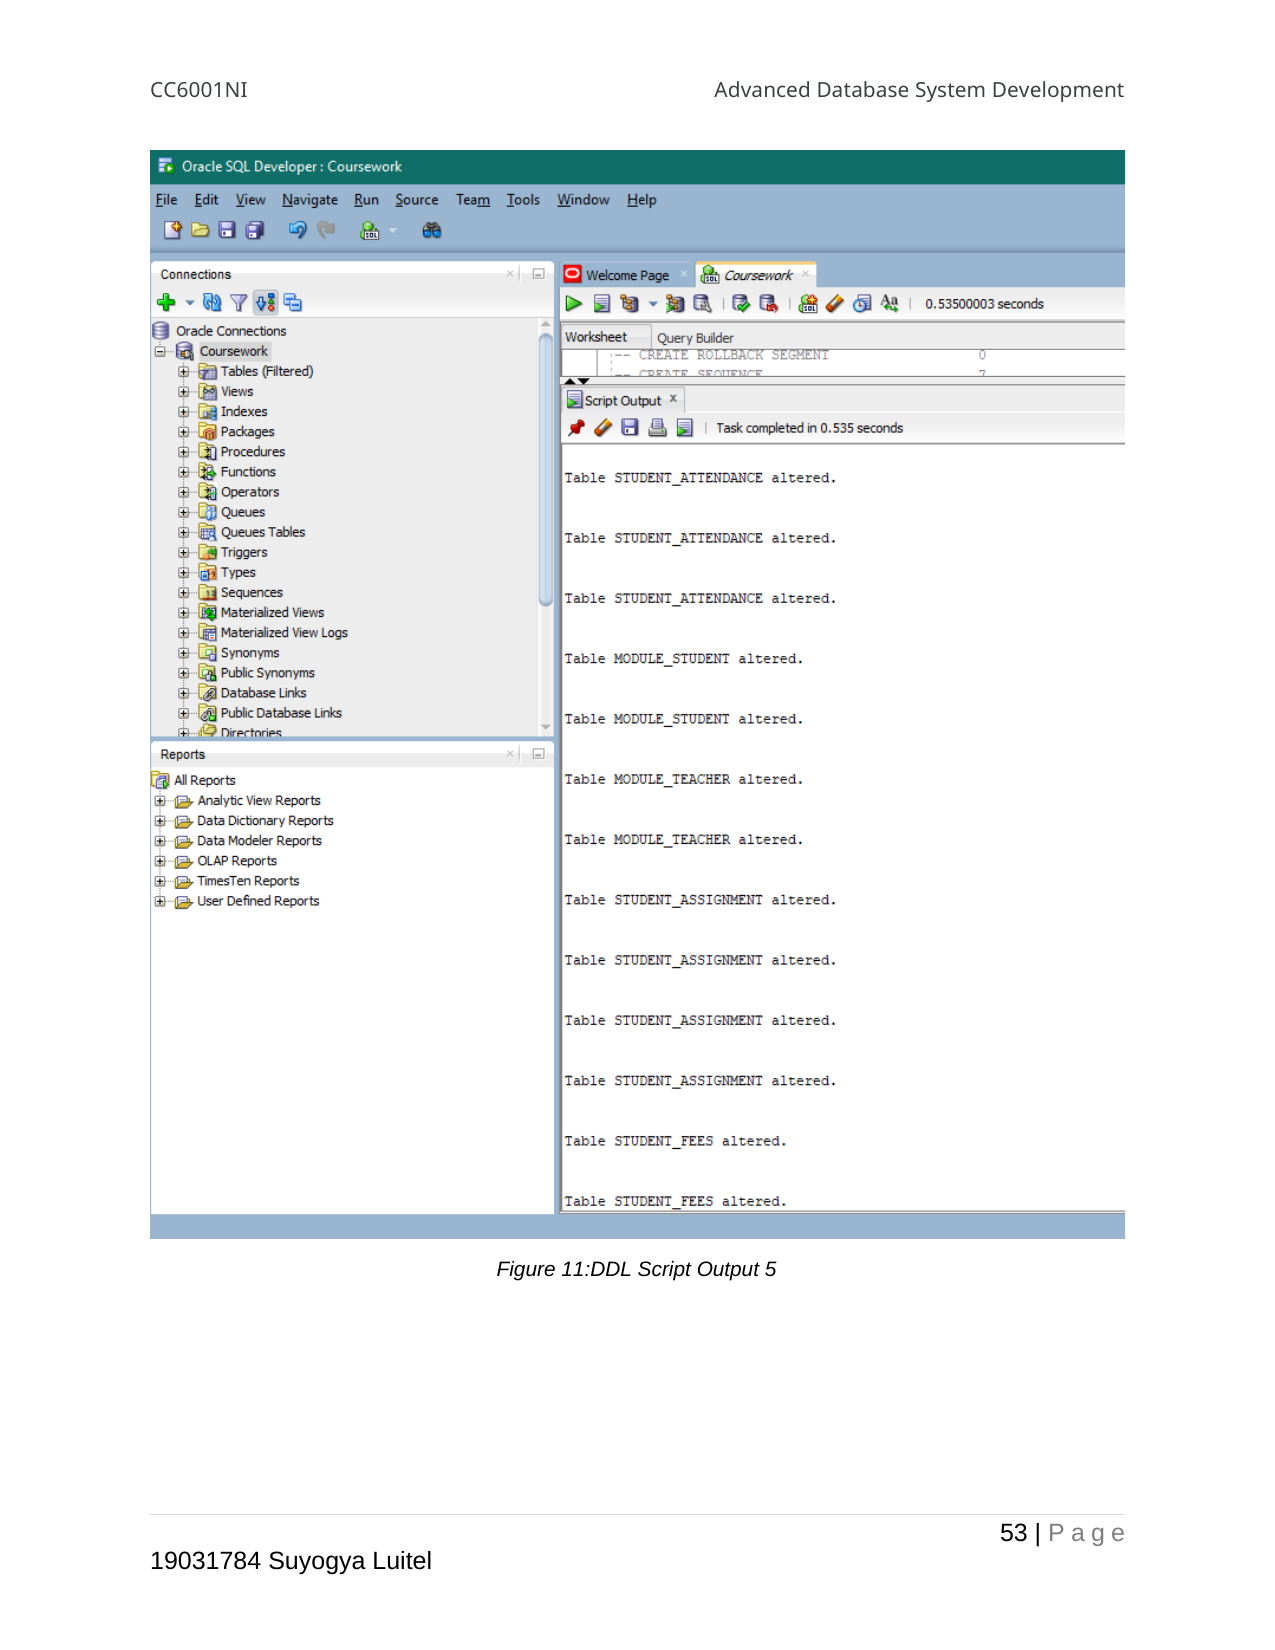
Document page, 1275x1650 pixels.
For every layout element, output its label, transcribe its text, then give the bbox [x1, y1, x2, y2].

picture [150, 150, 1125, 1239]
text Figure 11:DDL Script Output 5 [150, 1257, 1125, 1281]
